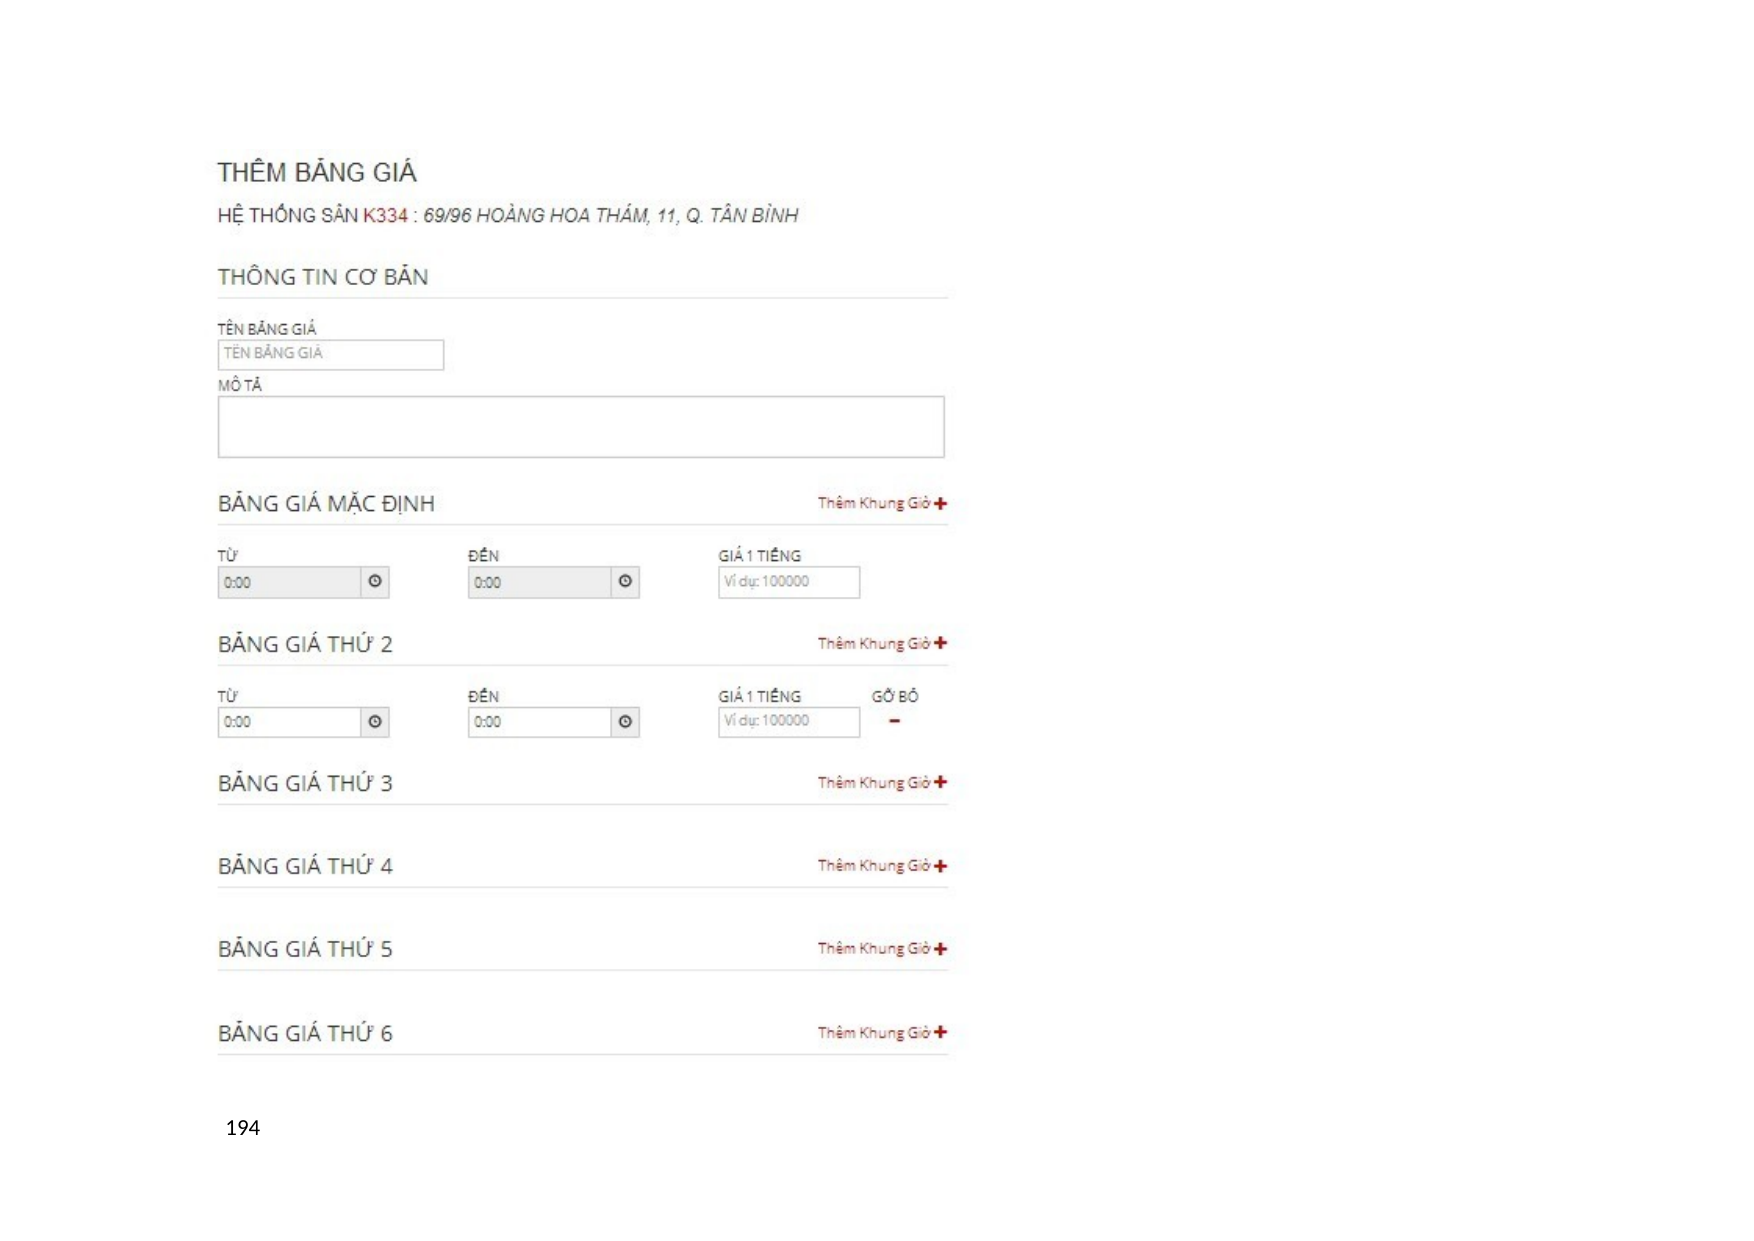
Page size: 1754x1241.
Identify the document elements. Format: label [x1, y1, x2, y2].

picture [193, 149, 986, 1091]
